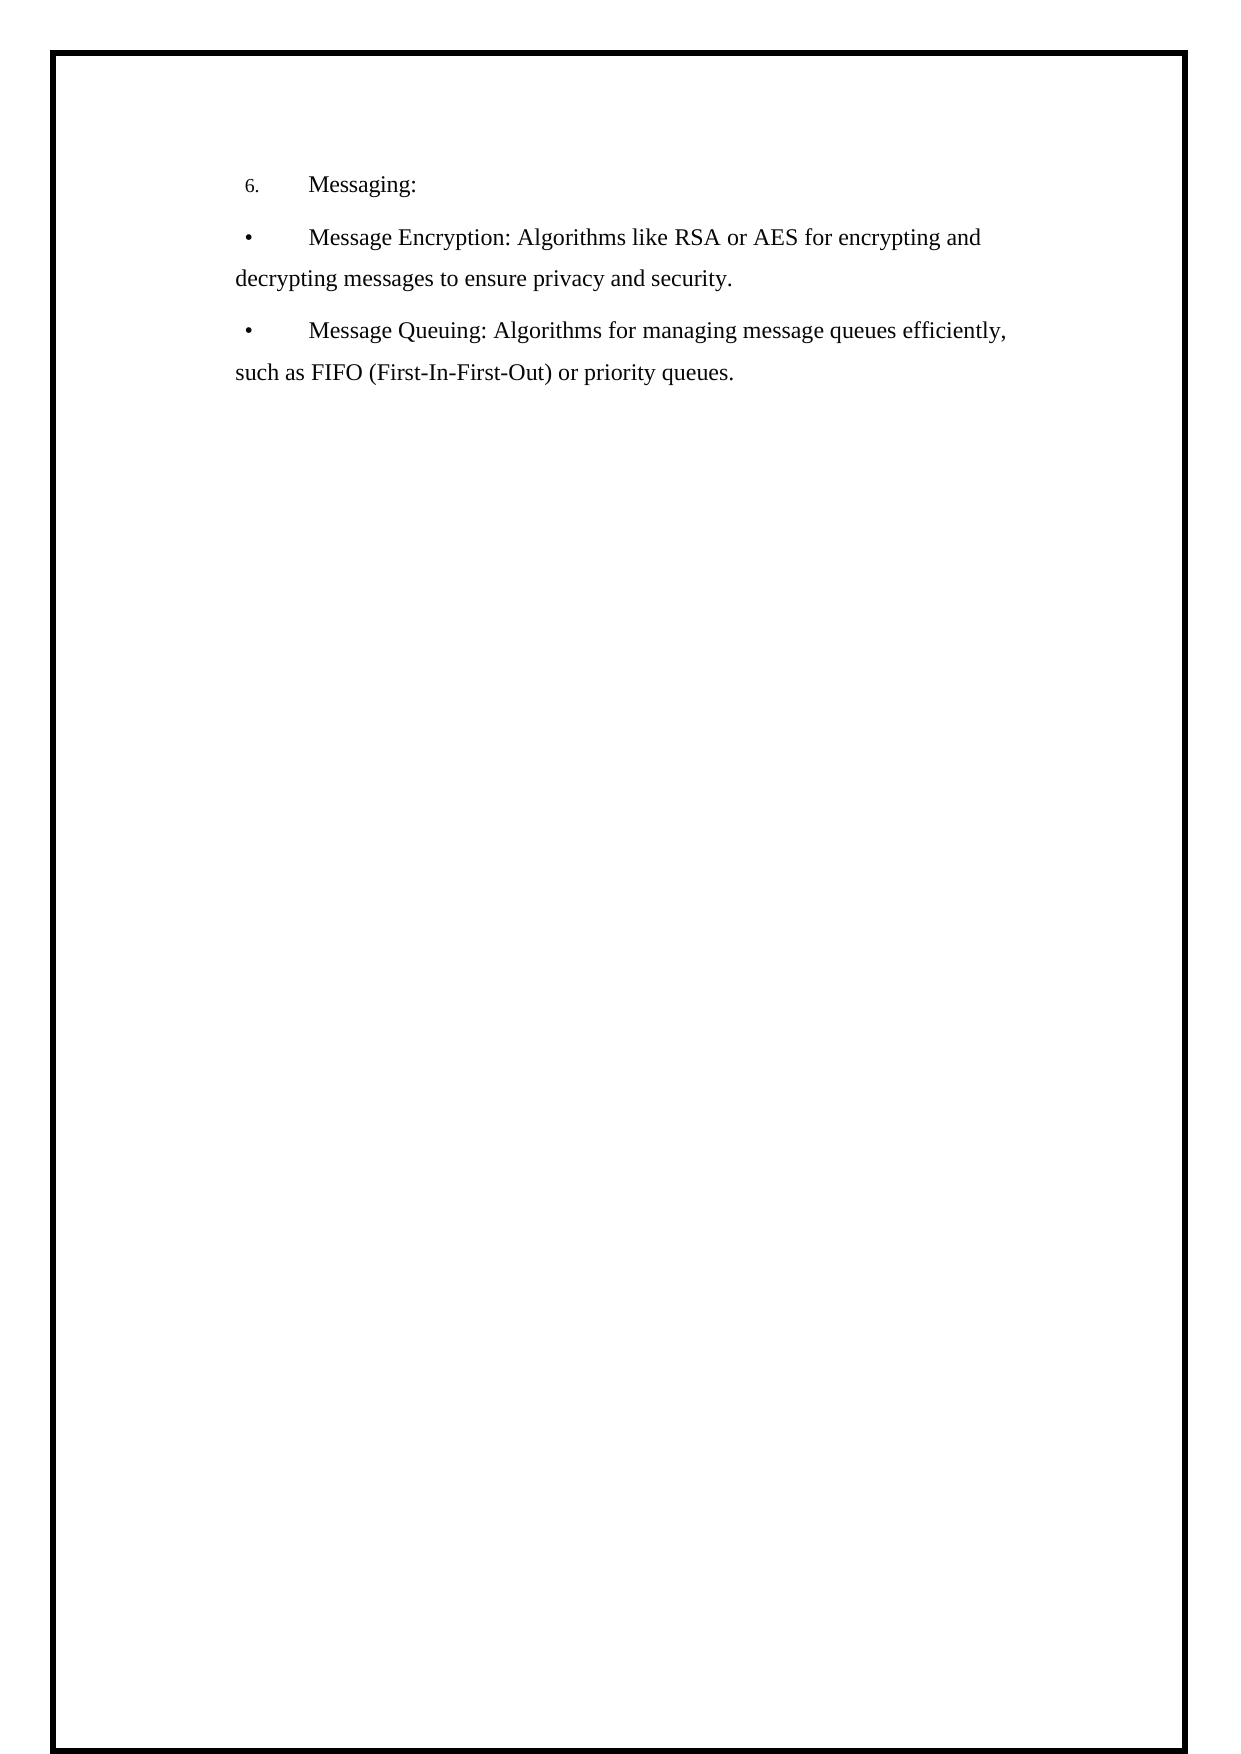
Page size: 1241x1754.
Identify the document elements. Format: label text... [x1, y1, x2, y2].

list Message Encryption: Algorithms like RSA or AES for encrypting and decrypting messages to ensure privacy and security. [235, 223, 989, 292]
list Messaging: [244, 171, 1182, 198]
list Message Queuing: Algorithms for managing message queues efficiently, such as FIFO (First-In-First-Out) or priority queues. [235, 316, 1014, 385]
